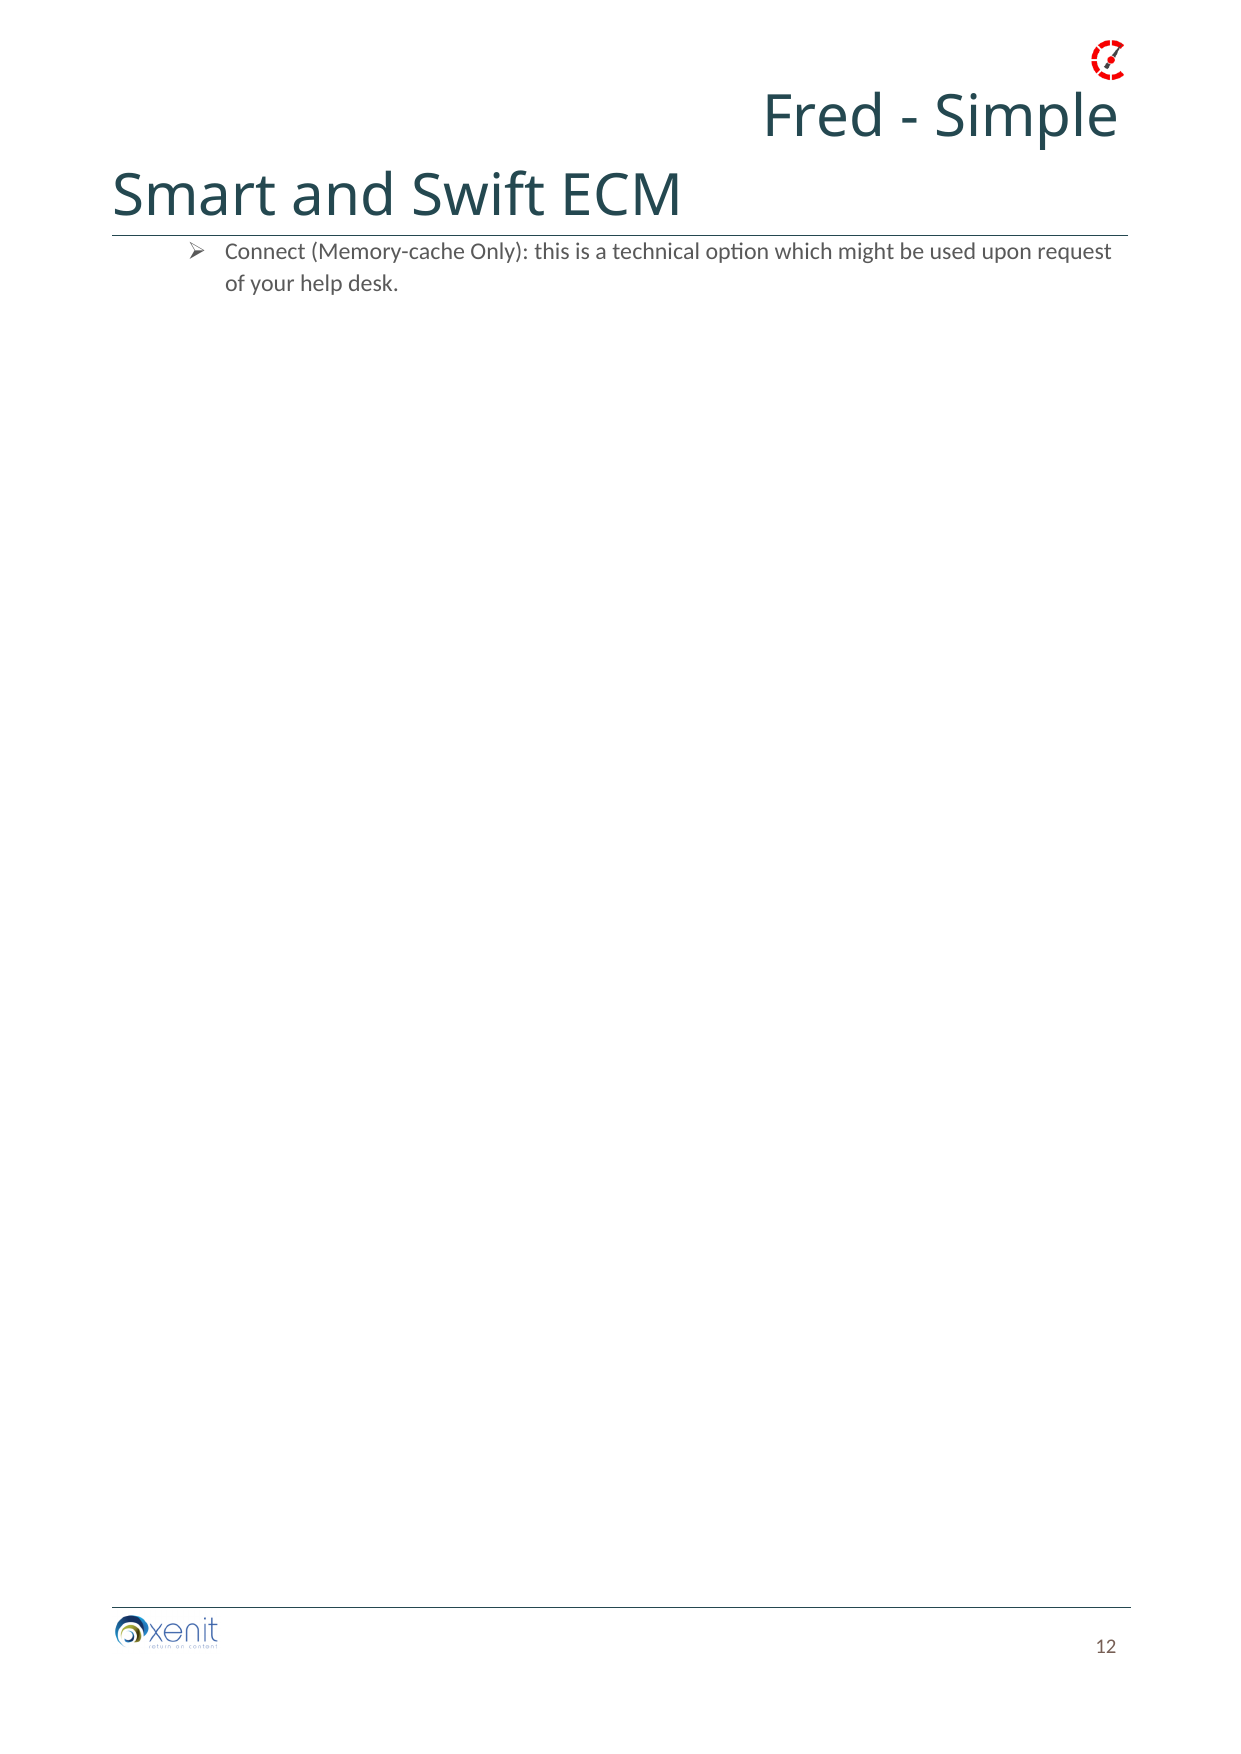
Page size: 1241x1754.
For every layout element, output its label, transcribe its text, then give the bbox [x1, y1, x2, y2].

picture [1087, 37, 1130, 83]
list Connect (Memory-cache Only): this is a technical option which might be used upon request of your help desk. [187, 236, 1128, 297]
picture [112, 1610, 222, 1654]
